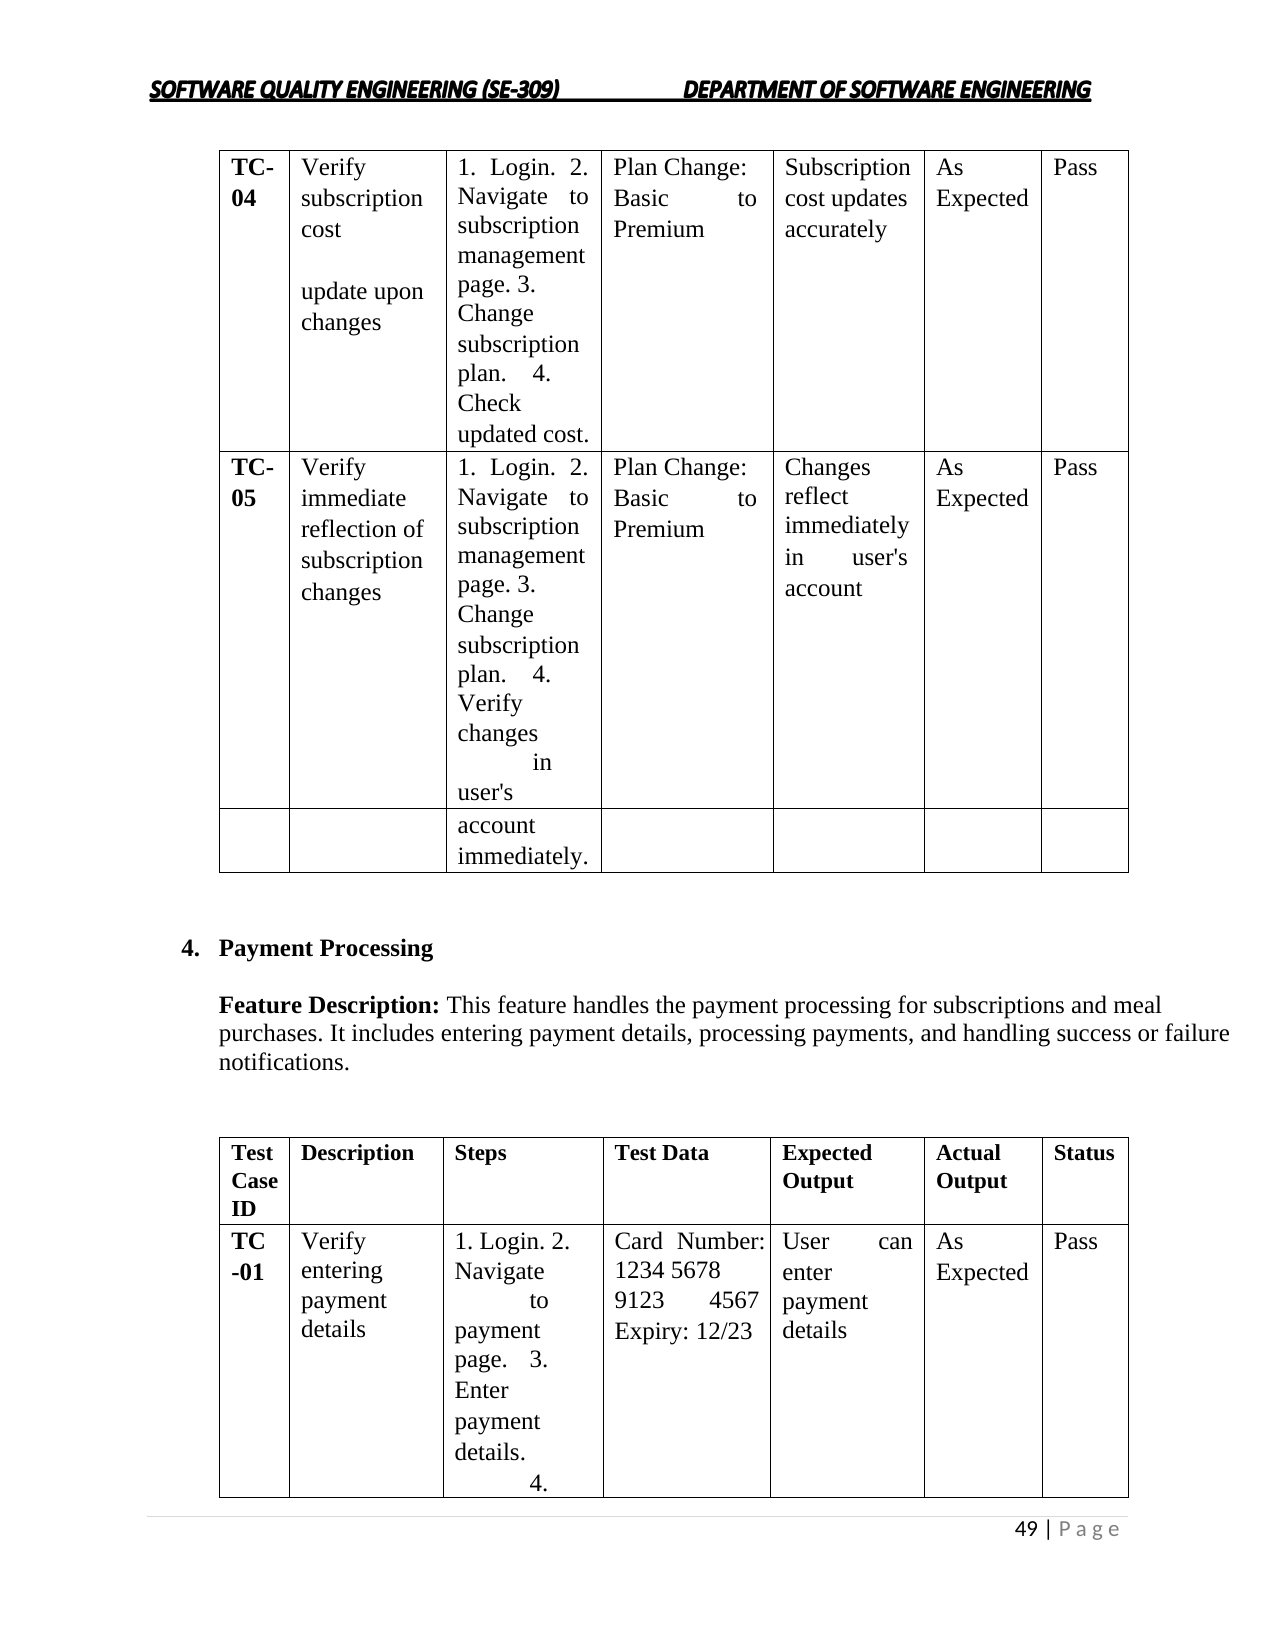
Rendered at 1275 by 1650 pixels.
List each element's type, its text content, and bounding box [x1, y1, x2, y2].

table_cell Plan Change: Basic to Premium [602, 452, 773, 808]
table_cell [604, 1225, 770, 1497]
text Feature Description: This feature handles the payment processing for subscriptions and meal purchases. It includes entering payment details, processing payments, and handling success or failure notifications. [219, 990, 1253, 1076]
table_cell Pass [1043, 1225, 1128, 1497]
table_cell [925, 809, 1041, 872]
table_cell account immediately. [447, 809, 601, 872]
table_cell Verify immediate reflection of subscription changes [290, 452, 446, 808]
table_header Actual Output [925, 1138, 1042, 1224]
picture [148, 79, 1092, 102]
table_header Steps [444, 1138, 603, 1224]
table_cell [290, 1225, 443, 1497]
table_header Description [290, 1138, 443, 1224]
table_cell Pass [1042, 452, 1128, 808]
table_cell [1042, 809, 1128, 872]
table_cell [220, 809, 289, 872]
table_cell 1. Login. 2. Navigate to subscription management page. 3. Change subscription plan. 4. Check updated cost. [447, 151, 601, 451]
table_cell 1. Login. 2. Navigate to subscription management page. 3. Change subscription plan. 4. Verify changes in user's [447, 452, 601, 808]
table_header Expected Output [771, 1138, 924, 1224]
table_cell [290, 809, 446, 872]
table_cell Subscription cost updates accurately [774, 151, 924, 451]
table_cell Verify subscription cost update upon changes [290, 151, 446, 451]
table_cell [774, 809, 924, 872]
table_cell As Expected [925, 151, 1041, 451]
table_header Test Case ID [220, 1138, 289, 1224]
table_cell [444, 1225, 603, 1497]
table_cell TC- 04 [220, 151, 289, 451]
table_cell As Expected [925, 1225, 1042, 1497]
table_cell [771, 1225, 924, 1497]
table_cell Pass [1042, 151, 1128, 451]
table_header Status [1043, 1138, 1128, 1224]
table_cell Plan Change: Basic to Premium [602, 151, 773, 451]
table_cell As Expected [925, 452, 1041, 808]
table_cell Changes reflect immediately in user's account [774, 452, 924, 808]
table_cell TC- 05 [220, 452, 289, 808]
table_cell TC -01 [220, 1225, 289, 1497]
table_cell [602, 809, 773, 872]
list Payment Processing [181, 933, 1206, 962]
table_header Test Data [604, 1138, 770, 1224]
